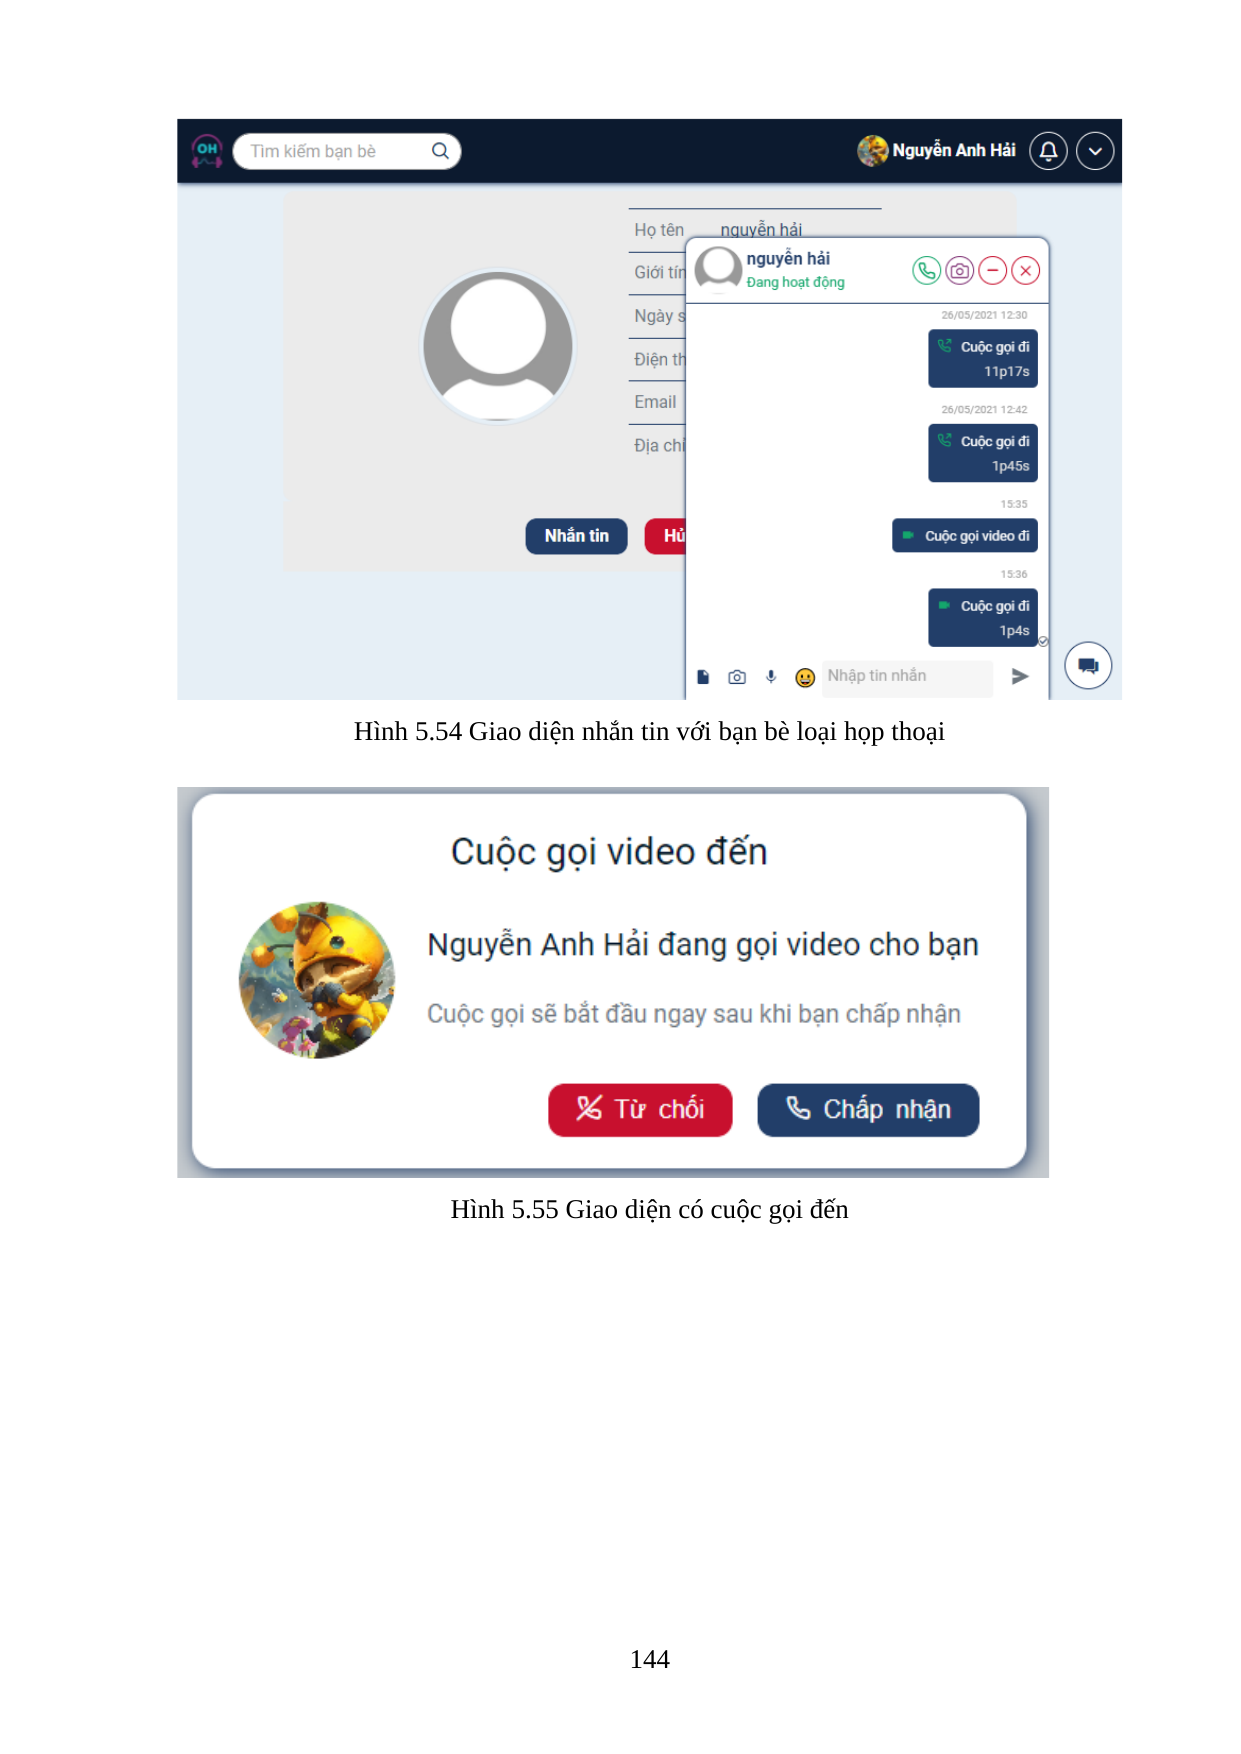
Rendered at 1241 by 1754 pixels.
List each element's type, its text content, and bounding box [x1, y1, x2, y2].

picture [177, 118, 1123, 700]
picture [177, 787, 1050, 1178]
